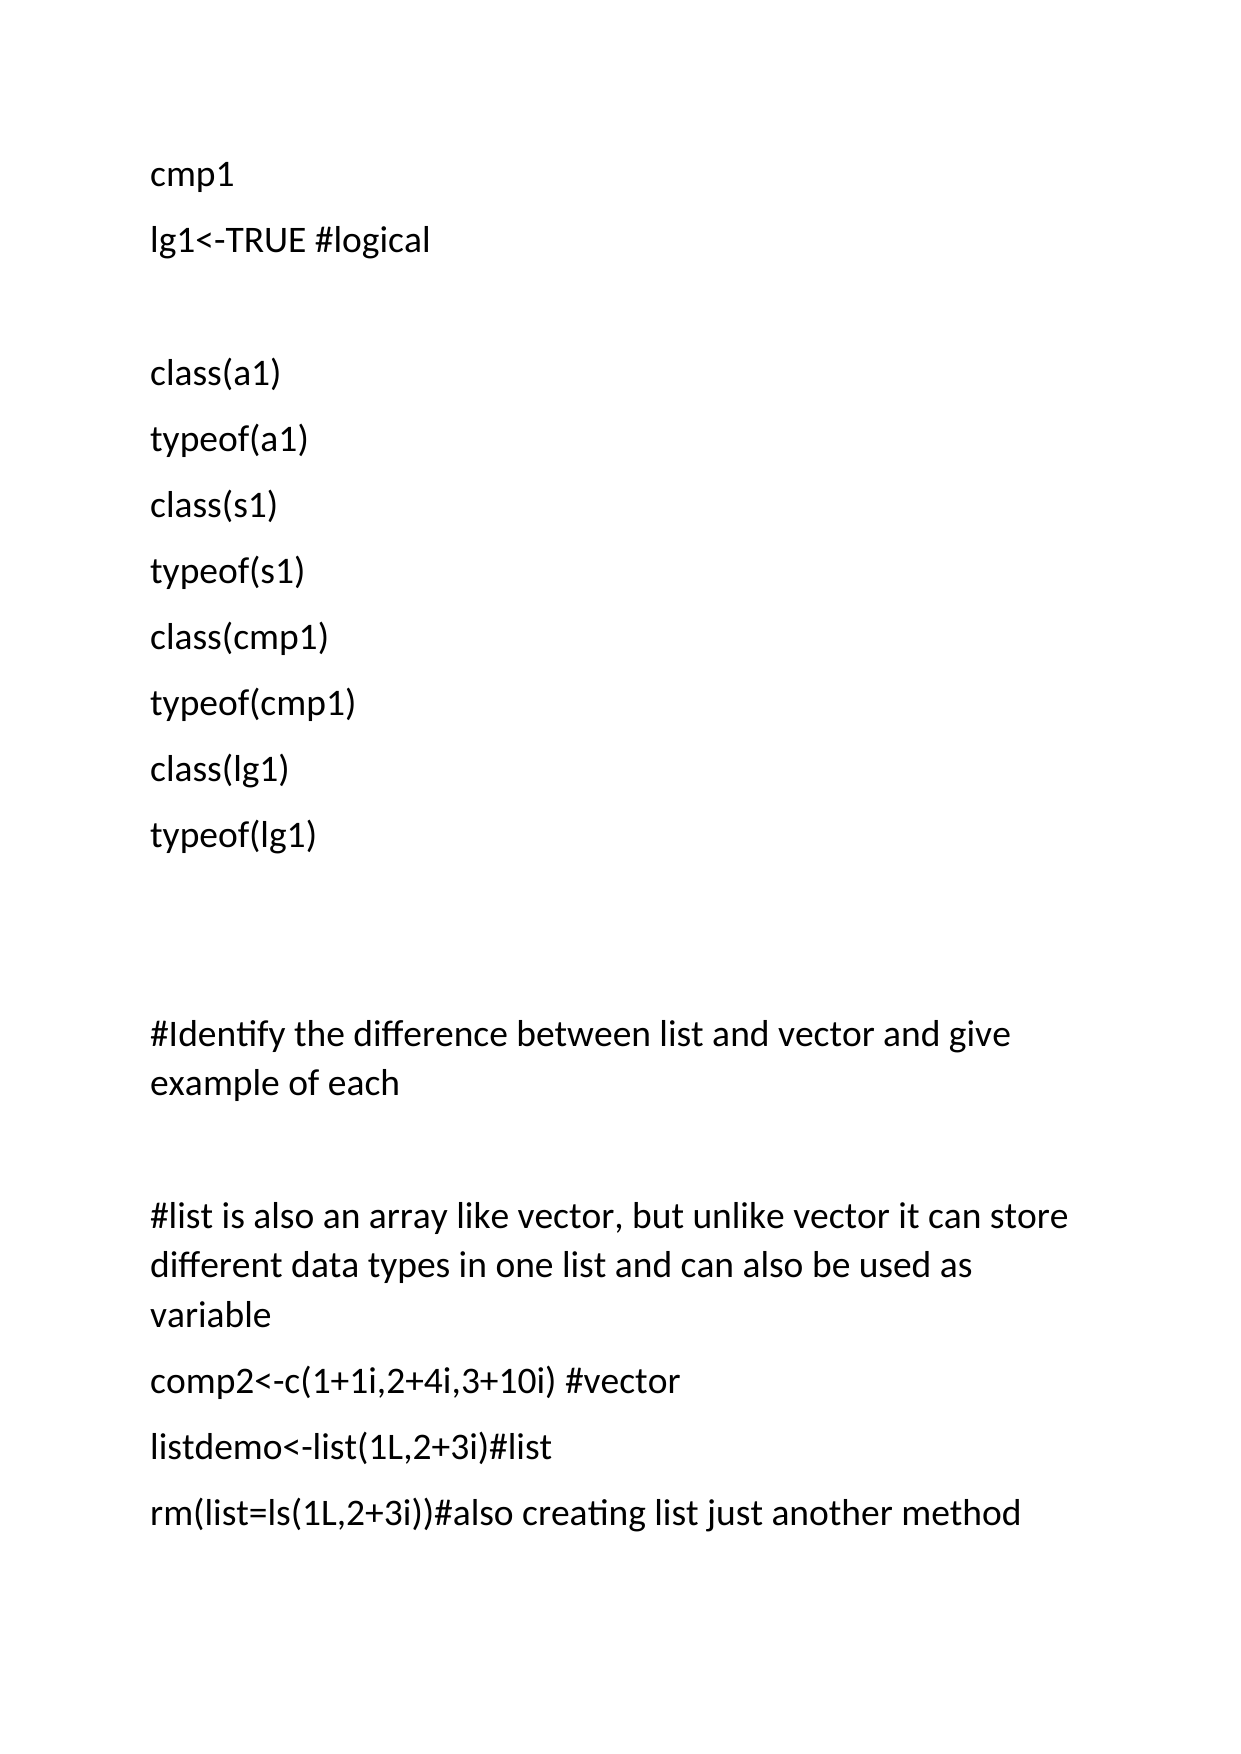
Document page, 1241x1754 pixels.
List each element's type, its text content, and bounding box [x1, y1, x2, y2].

text class(cmp1) [150, 613, 1090, 659]
text typeof(s1) [150, 547, 1090, 593]
text typeof(lg1) [150, 811, 1090, 857]
text typeof(a1) [150, 414, 1090, 460]
text class(a1) [150, 348, 1090, 394]
text class(lg1) [150, 745, 1090, 791]
text rm(list=ls(1L,2+3i))#also creating list just another method [150, 1489, 1090, 1535]
text #Identify the difference between list and vector and give example of each [150, 1010, 1090, 1105]
text listdemo<-list(1L,2+3i)#list [150, 1423, 1090, 1469]
text class(s1) [150, 481, 1090, 527]
text lg1<-TRUE #logical [150, 216, 1090, 262]
text cmp1 [150, 150, 1090, 196]
text typeof(cmp1) [150, 679, 1090, 725]
text #list is also an array like vector, but unlike vector it can store different data types in one list and can also be used as variable [150, 1192, 1090, 1336]
text comp2<-c(1+1i,2+4i,3+10i) #vector [150, 1357, 1090, 1403]
